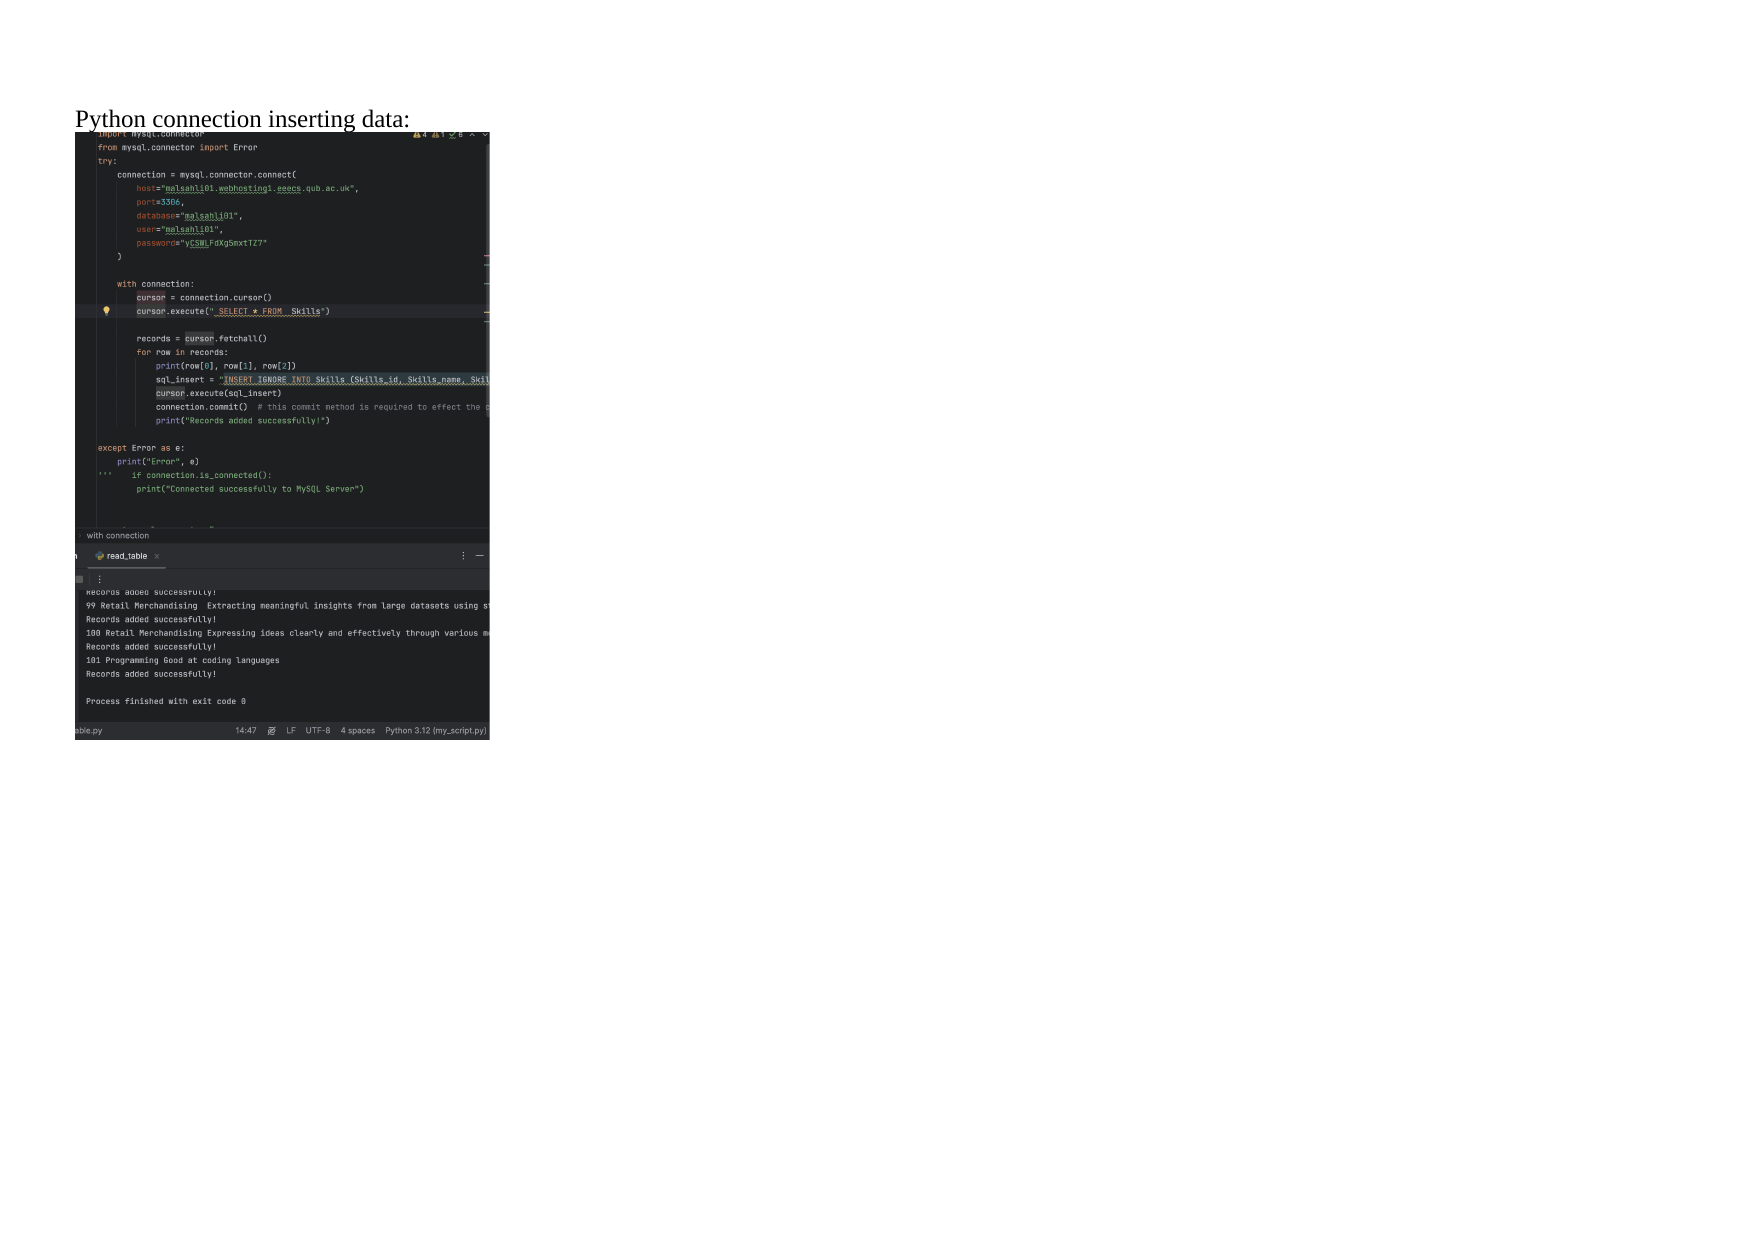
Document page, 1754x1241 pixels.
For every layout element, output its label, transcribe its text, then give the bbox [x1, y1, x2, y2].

picture [75, 132, 490, 740]
text Python connection inserting data: [75, 104, 1679, 132]
